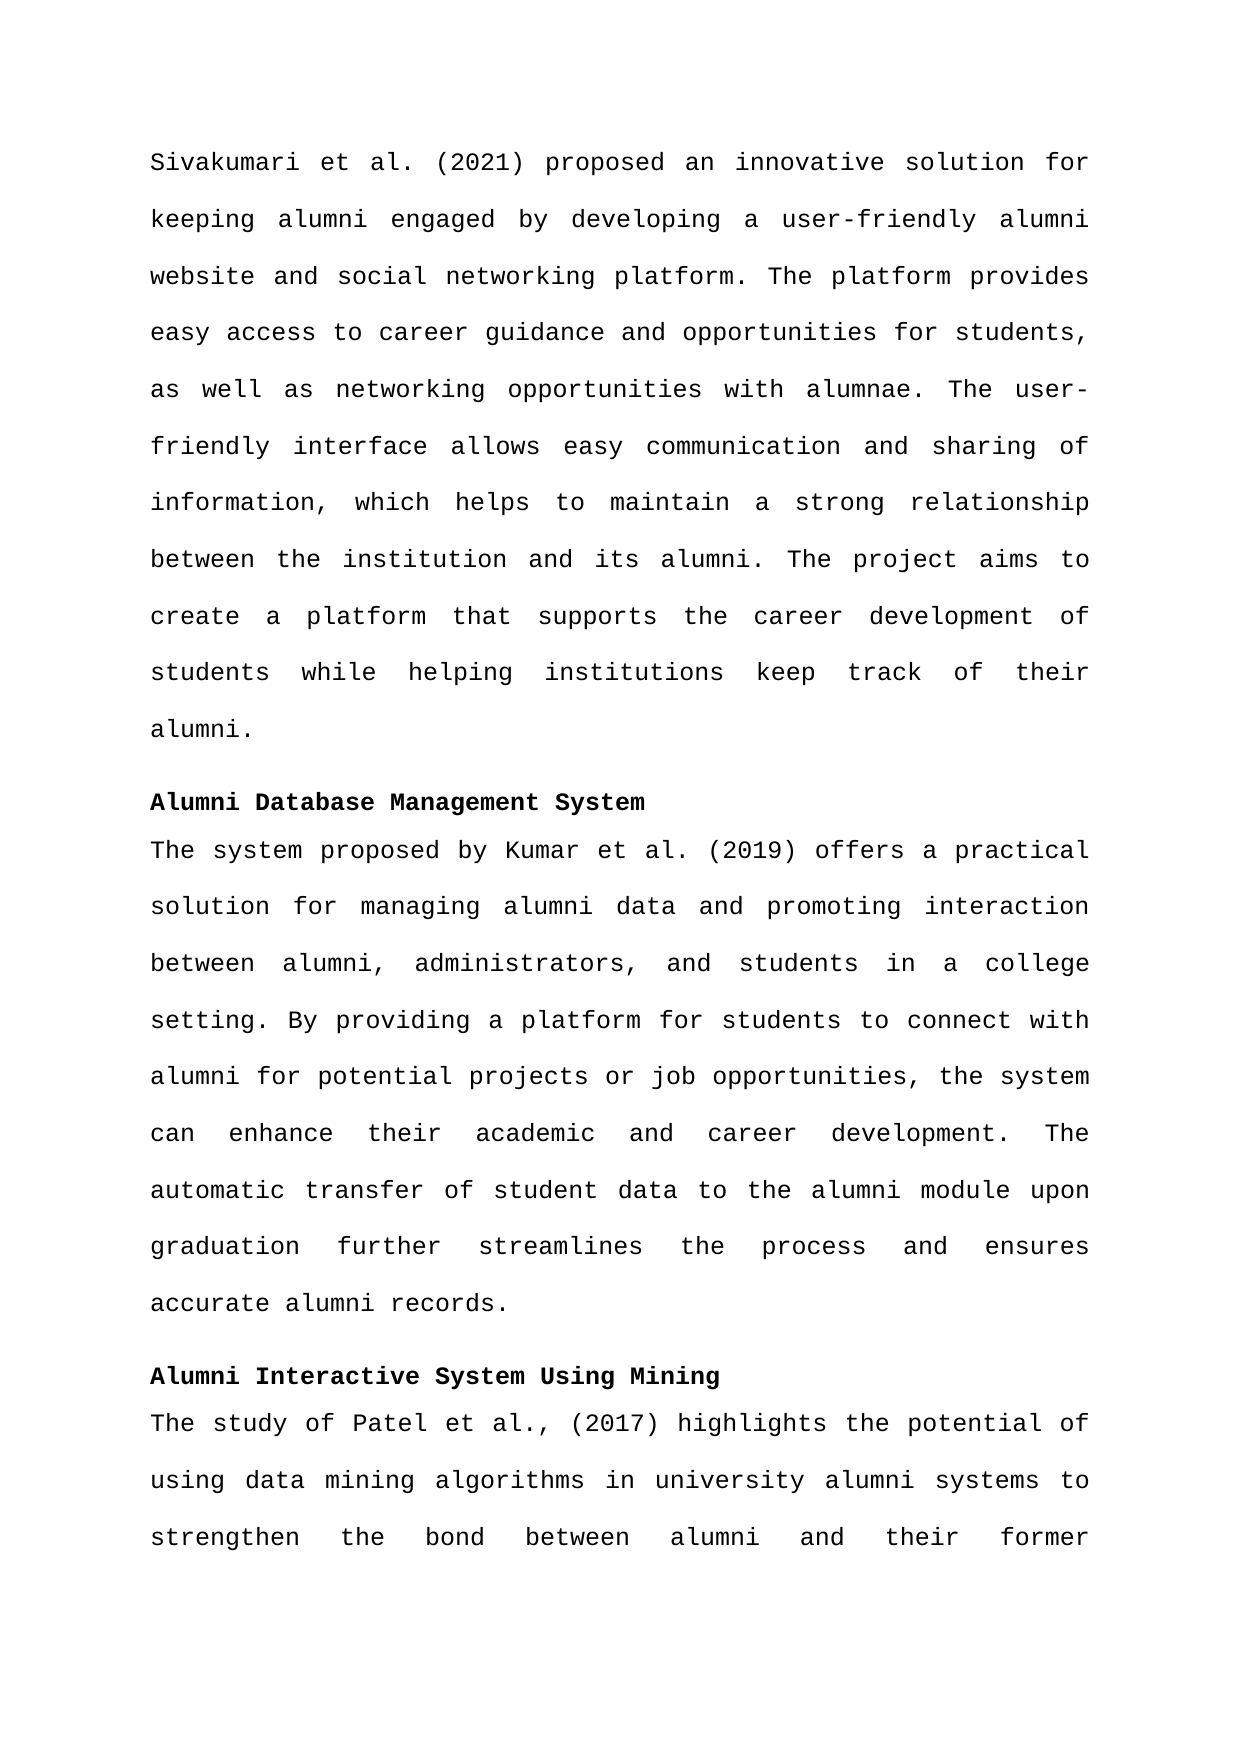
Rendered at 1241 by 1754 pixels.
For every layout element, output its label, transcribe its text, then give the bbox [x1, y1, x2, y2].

text Alumni Database Management System [150, 790, 1090, 818]
text The system proposed by Kumar et al. (2019) offers a practical solution for managing alumni data and promoting interaction between alumni, administrators, and students in a college setting. By providing a platform for students to connect with alumni for potential projects or job opportunities, the system can enhance their academic and career development. The automatic transfer of student data to the alumni module upon graduation further streamlines the process and ensures accurate alumni records. [150, 837, 1090, 1319]
text Alumni Interactive System Using Mining [150, 1364, 1090, 1392]
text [150, 1411, 1090, 1553]
text Sivakumari et al. (2021) proposed an innovative solution for keeping alumni engaged by developing a user-friendly alumni website and social networking platform. The platform provides easy access to career guidance and opportunities for students, as well as networking opportunities with alumnae. The user-friendly interface allows easy communication and sharing of information, which helps to maintain a strong relationship between the institution and its alumni. The project aims to create a platform that supports the career development of students while helping institutions keep track of their alumni. [150, 150, 1090, 745]
